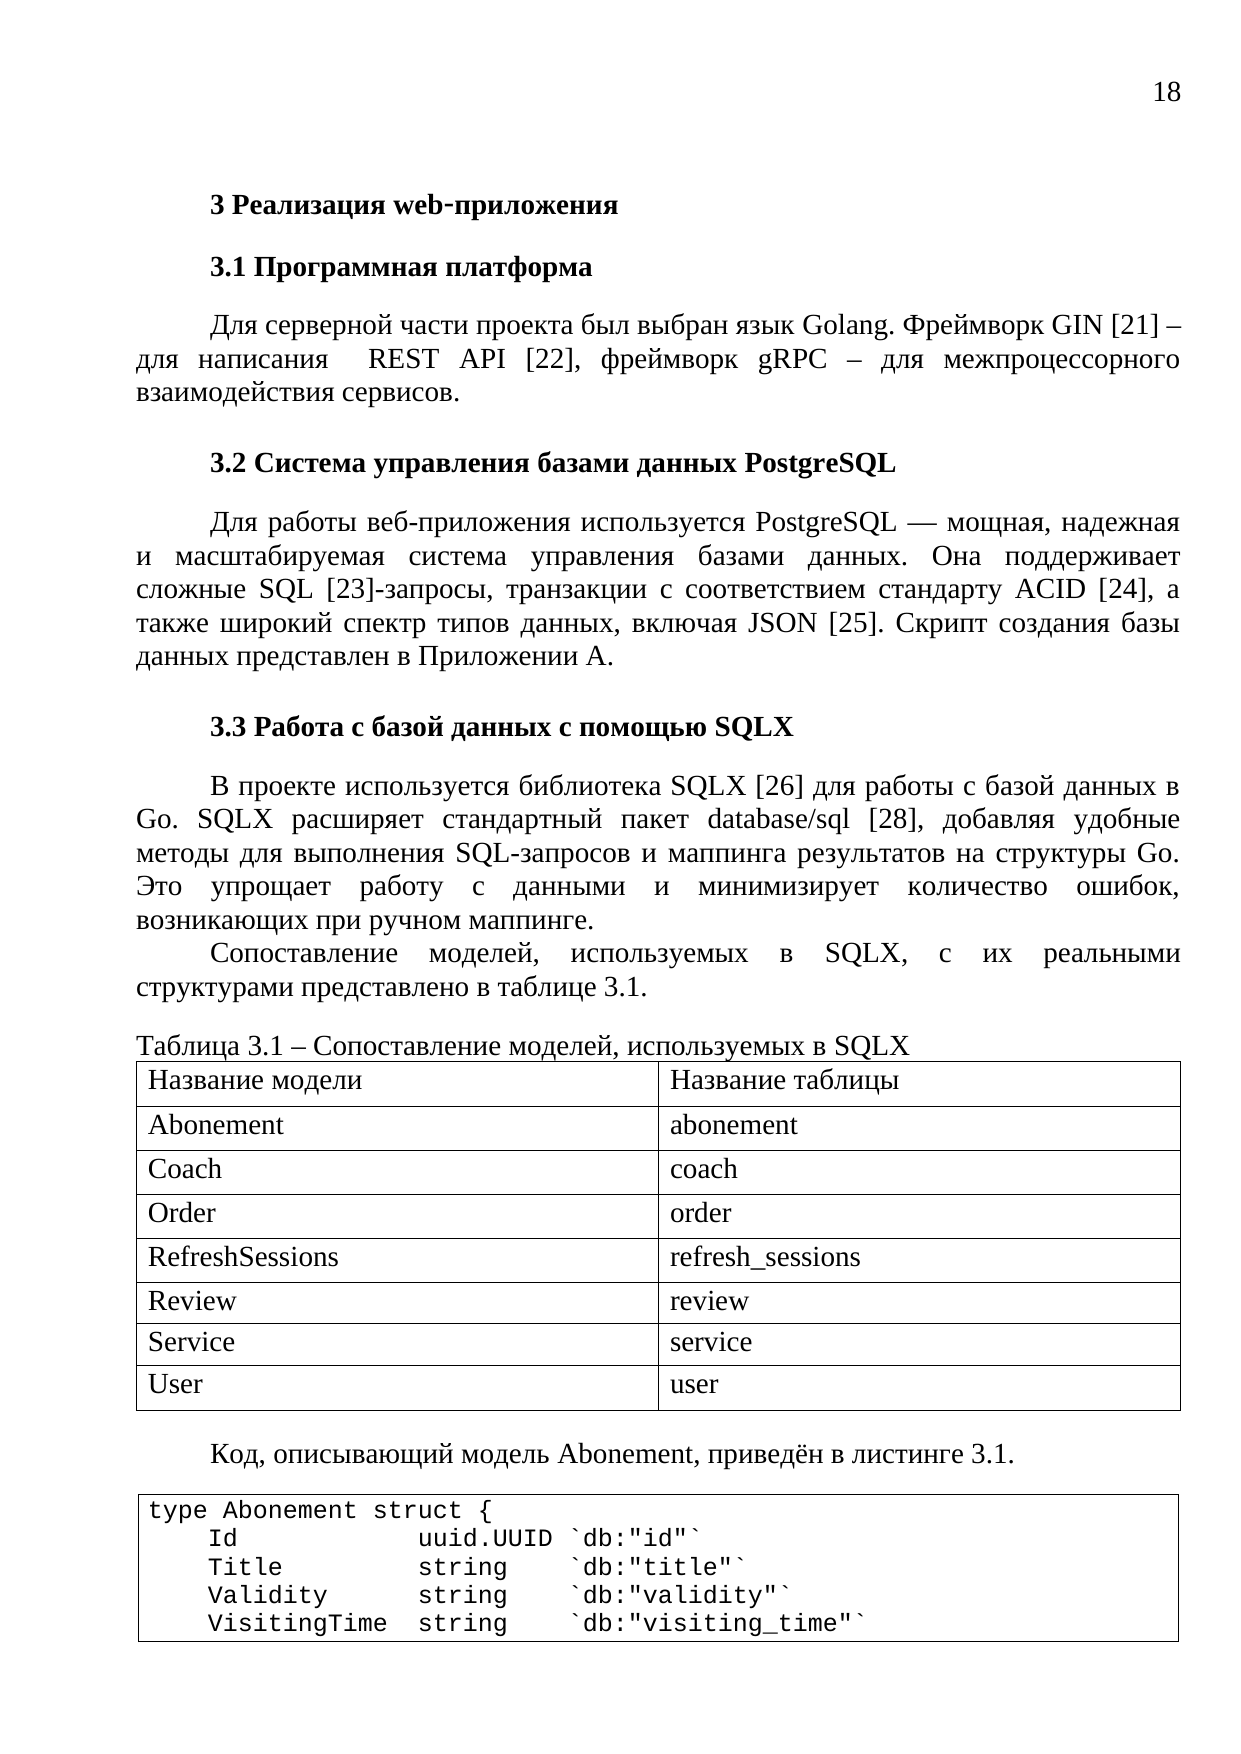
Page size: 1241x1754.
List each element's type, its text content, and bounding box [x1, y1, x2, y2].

subtitle Работа с базой данных с помощью SQLX [136, 709, 1181, 743]
table_cell user [659, 1366, 1180, 1410]
text Сопоставление моделей, используемых в SQLX, с их реальными структурами представлено в таблице 3.1. [136, 936, 1181, 1003]
text В проекте используется библиотека SQLX [26] для работы с базой данных в Go. SQLX расширяет стандартный пакет database/sql [28], добавляя удобные методы для выполнения SQL-запросов и маппинга результатов на структуры Go. Это упрощает работу с данными и минимизирует количество ошибок, возникающих при ручном маппинге. [136, 768, 1181, 936]
table_cell coach [659, 1151, 1180, 1194]
table_cell review [659, 1283, 1180, 1323]
table_cell Abonement [137, 1107, 658, 1150]
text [139, 1495, 1178, 1641]
table_cell User [137, 1366, 658, 1410]
subtitle Программная платформа [136, 249, 1181, 282]
text Таблица 3.1 – Сопоставление моделей, используемых в SQLX [136, 1028, 1181, 1061]
table_cell Coach [137, 1151, 658, 1194]
table_cell Review [137, 1283, 658, 1323]
table_header Название модели [137, 1062, 658, 1106]
text Для работы веб-приложения используется PostgreSQL — мощная, надежная и масштабируемая система управления базами данных. Она поддерживает сложные SQL [23]-запросы, транзакции с соответствием стандарту ACID [24], а также широкий спектр типов данных, включая JSON [25]. Скрипт создания базы данных представлен в Приложении А. [136, 504, 1181, 672]
subtitle Система управления базами данных PostgreSQL [136, 446, 1181, 479]
text Для серверной части проекта был выбран язык Golang. Фреймворк GIN [21] – для написания REST API [22], фреймворк gRPC – для межпроцессорного взаимодействия сервисов. [136, 307, 1181, 408]
text Код, описывающий модель Abonement, приведён в листинге 3.1. [136, 1436, 1181, 1469]
table_cell RefreshSessions [137, 1239, 658, 1282]
table_cell Service [137, 1324, 658, 1365]
table_cell refresh_sessions [659, 1239, 1180, 1282]
table_cell abonement [659, 1107, 1180, 1150]
subtitle Реализация web-приложения [136, 178, 1181, 224]
table_cell Order [137, 1195, 658, 1238]
table_cell order [659, 1195, 1180, 1238]
table_cell service [659, 1324, 1180, 1365]
table_header Название таблицы [659, 1062, 1180, 1106]
